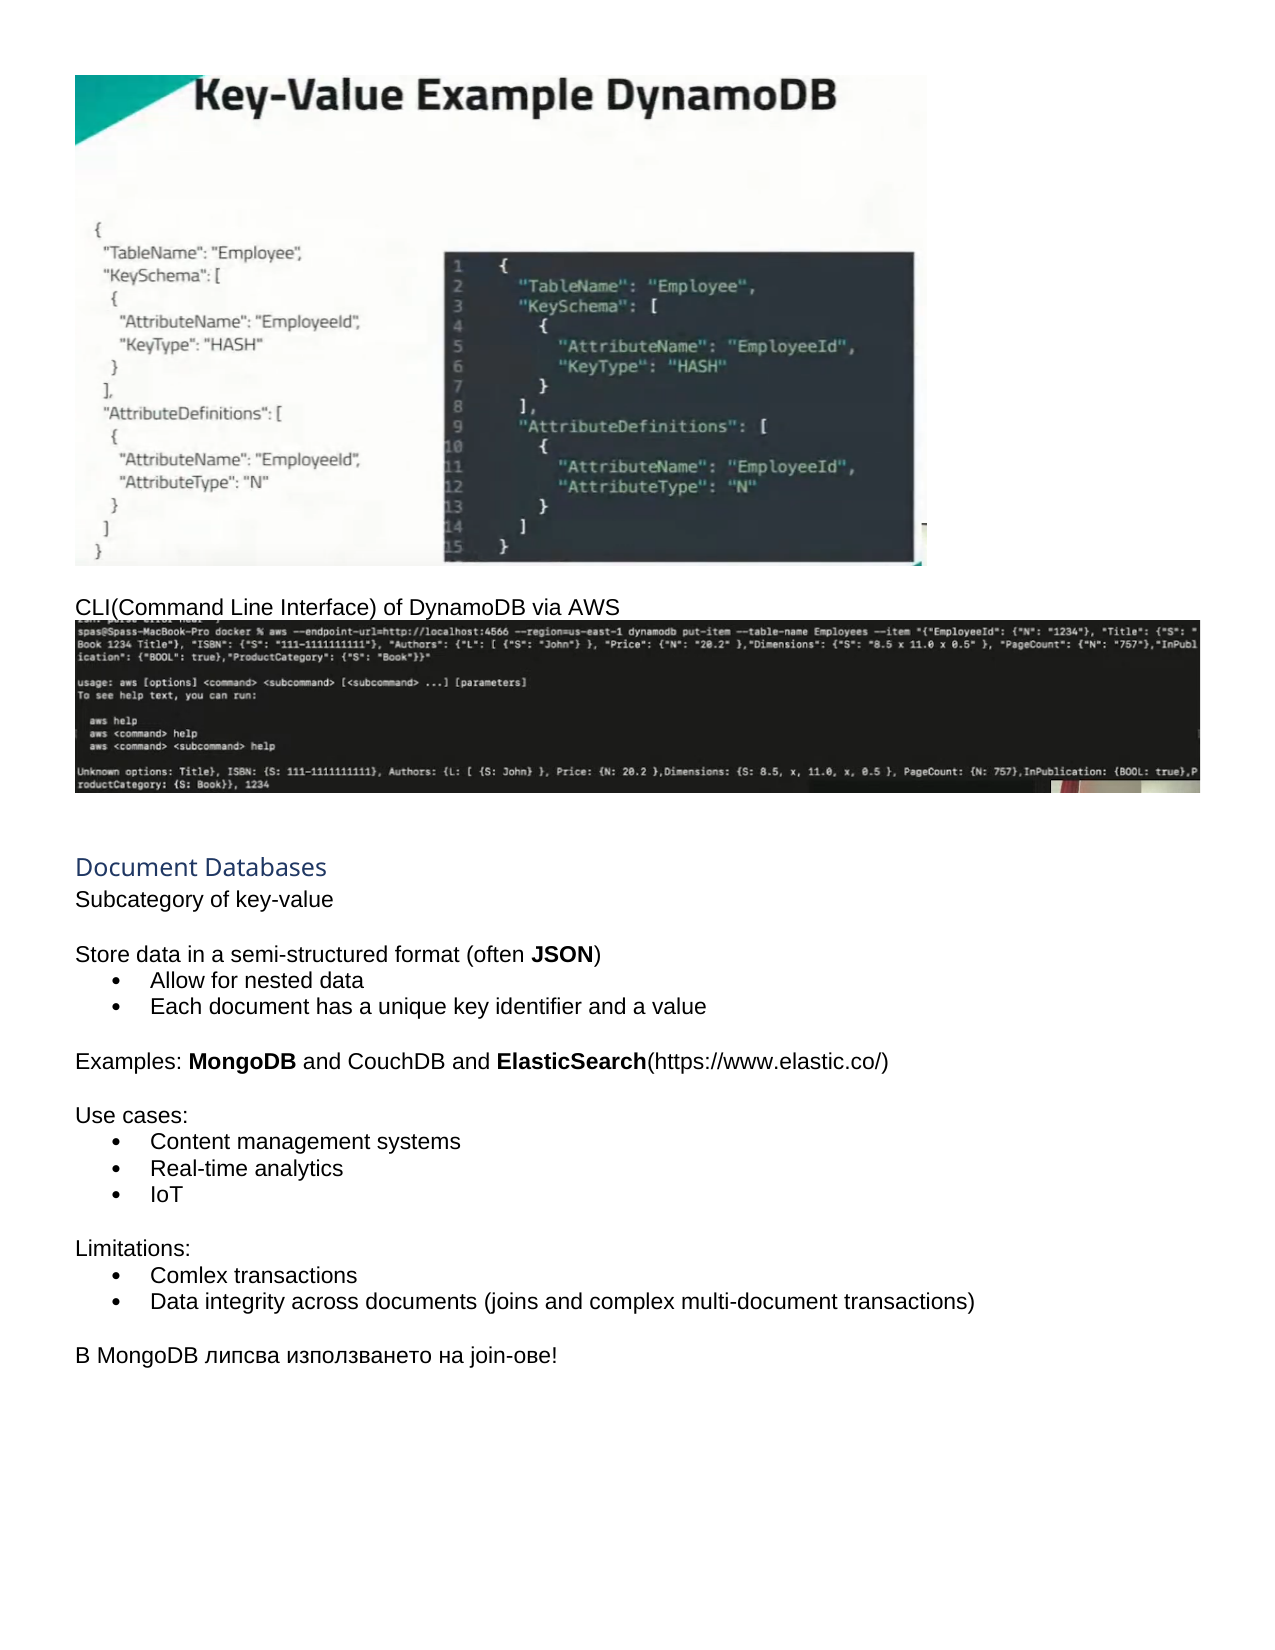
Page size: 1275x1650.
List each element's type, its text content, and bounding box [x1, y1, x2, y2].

text Store data in a semi-structured format (often JSON) [75, 941, 1200, 967]
list Data integrity across documents (joins and complex multi-document transactions) [112, 1288, 1200, 1314]
list Real-time analytics [112, 1155, 1200, 1181]
text CLI(Command Line Interface) of DynamoDB via AWS [75, 594, 1200, 620]
subtitle Document Databases [75, 849, 1200, 883]
list Each document has a unique key identifier and a value [112, 993, 1200, 1019]
text Examples: MongoDB and CouchDB and ElasticSearch(https://www.elastic.co/) [75, 1048, 1200, 1074]
text Subcategory of key-value [75, 886, 1200, 912]
list Allow for nested data [112, 967, 1200, 993]
text Use cases: [75, 1102, 1200, 1128]
list Content management systems [112, 1128, 1200, 1155]
list Comlex transactions [112, 1262, 1200, 1288]
picture [75, 75, 927, 566]
text Limitations: [75, 1235, 1200, 1262]
text В MongoDB липсва използването на join-ове! [75, 1342, 1200, 1369]
list IoT [112, 1181, 1200, 1207]
picture [75, 620, 1200, 793]
